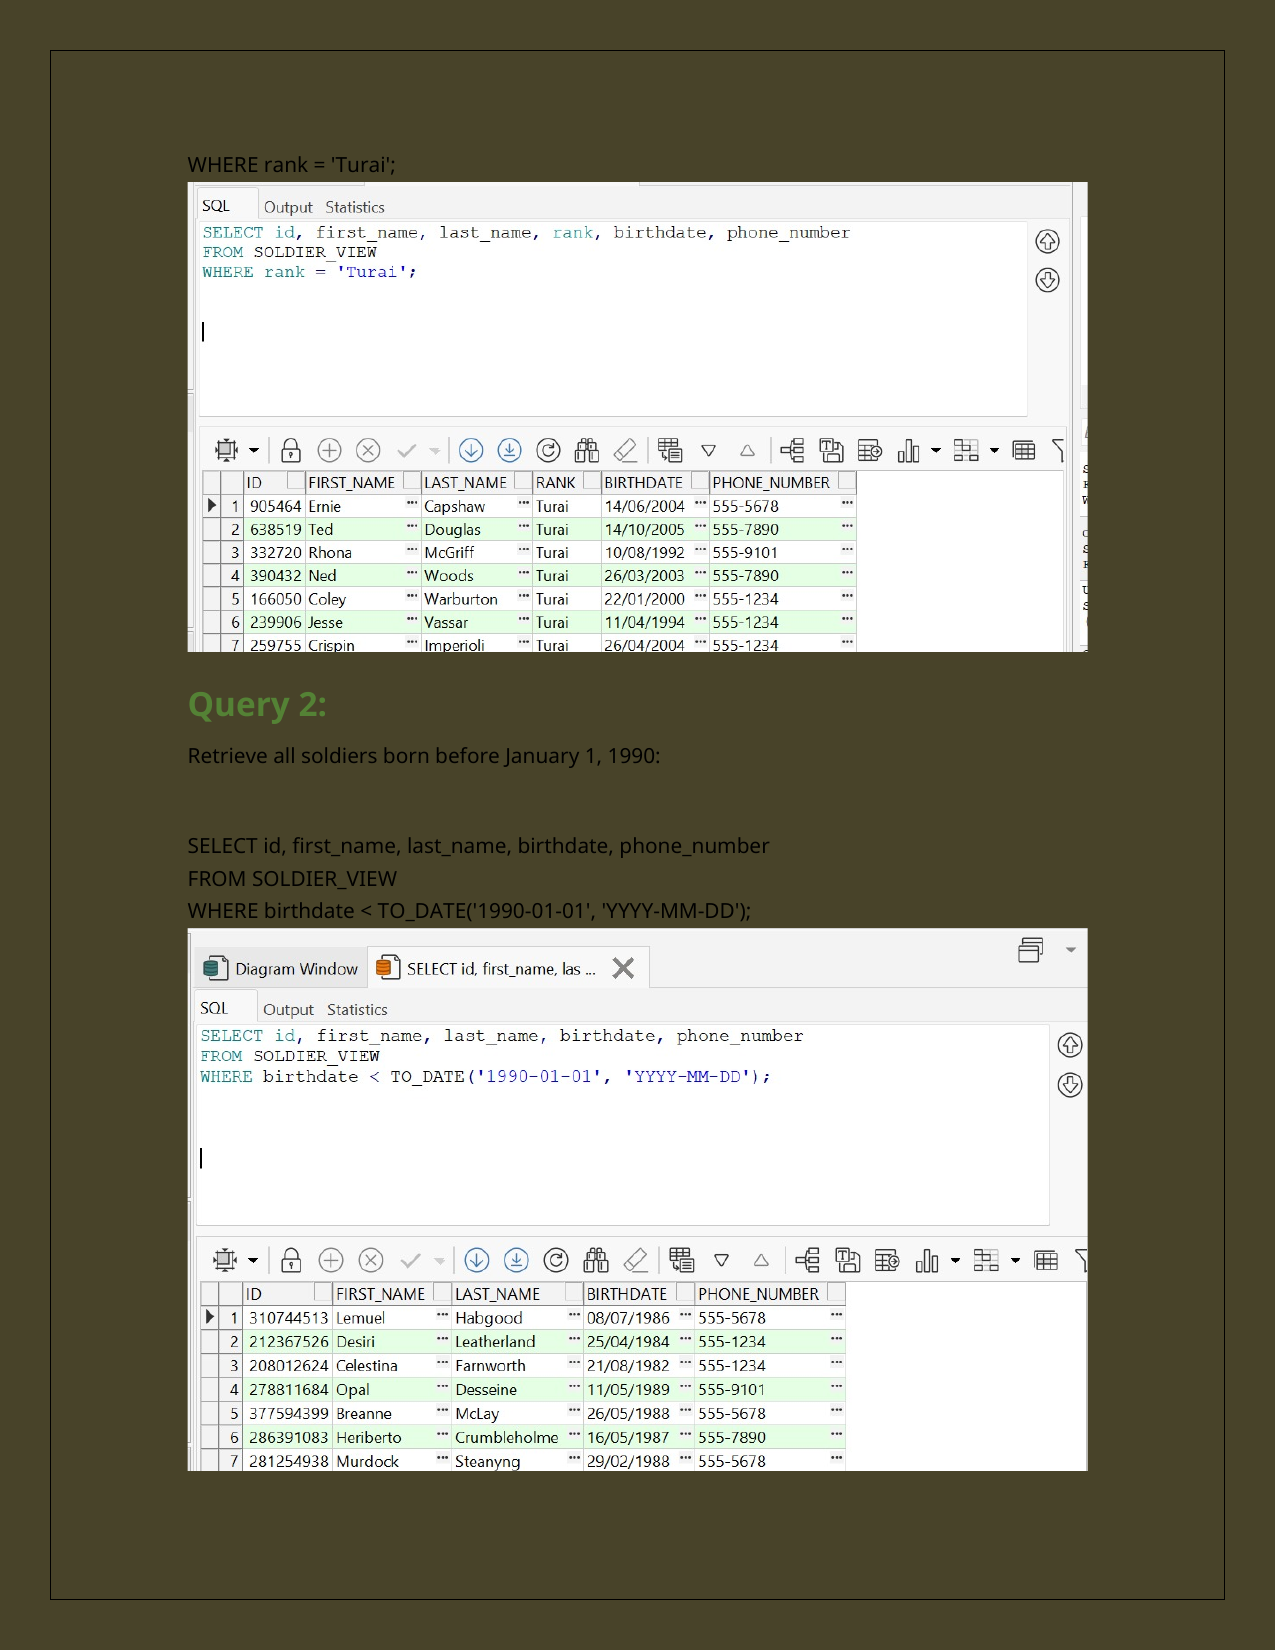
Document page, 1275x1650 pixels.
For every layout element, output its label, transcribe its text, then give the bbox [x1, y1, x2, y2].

subtitle Query 2: [187, 680, 1087, 726]
text SELECT id, first_name, last_name, birthdate, phone_number FROM SOLDIER_VIEW WHERE birthdate < TO_DATE('1990-01-01', 'YYYY-MM-DD'); [187, 798, 1087, 928]
picture [187, 928, 1088, 1471]
picture [187, 182, 1088, 652]
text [187, 150, 1087, 182]
text Retrieve all soldiers born before January 1, 1990: [187, 741, 1087, 769]
